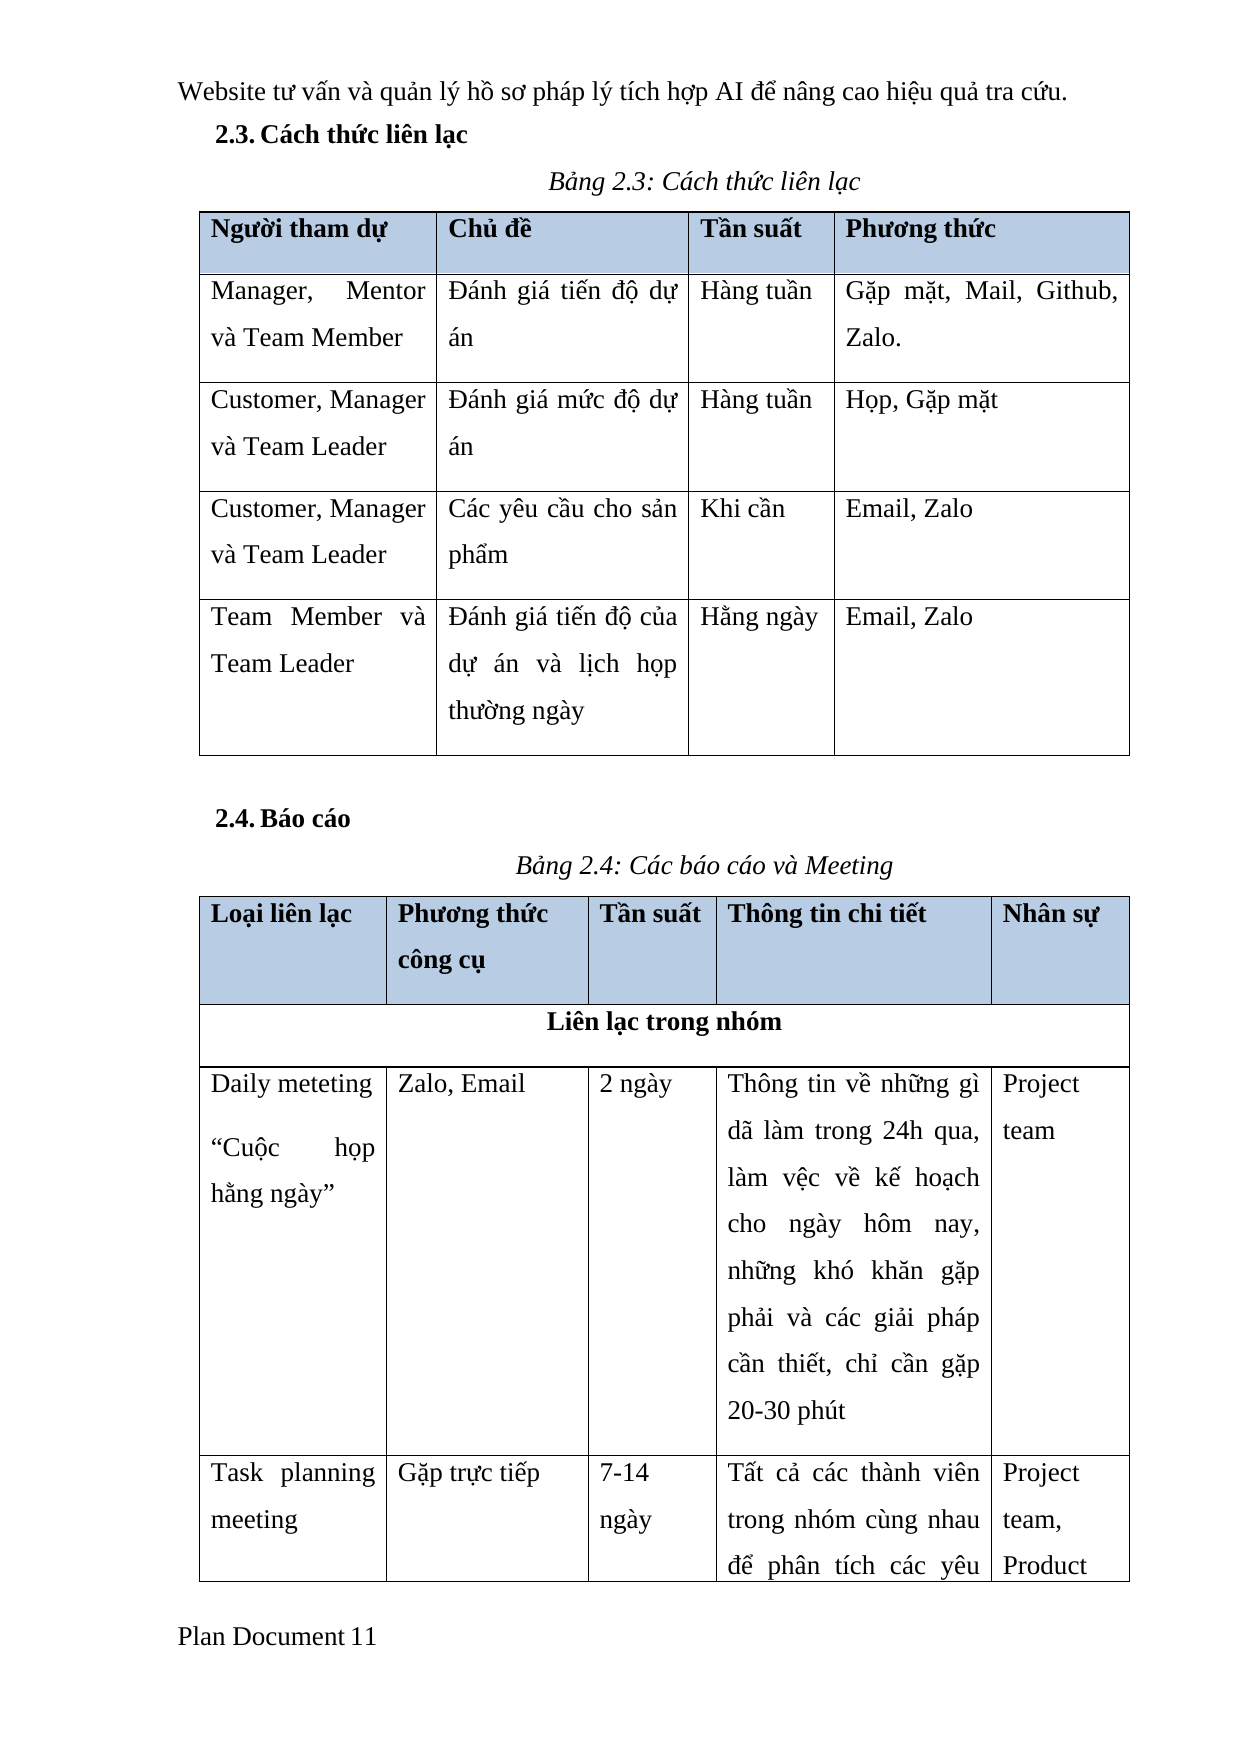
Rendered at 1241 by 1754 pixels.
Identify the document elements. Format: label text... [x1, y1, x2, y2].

table_cell Customer, Manager và Team Leader [200, 492, 436, 599]
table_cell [717, 1456, 991, 1581]
table_cell Team Member và Team Leader [200, 600, 436, 755]
table_cell Hàng tuần [689, 383, 834, 491]
table_cell Email, Zalo [835, 600, 1129, 755]
table_cell Đánh giá mức độ dự án [437, 383, 688, 491]
table_cell Đánh giá tiến độ dự án [437, 275, 688, 382]
table_header Thông tin chi tiết [717, 897, 991, 1004]
table_header Nhân sự [992, 897, 1129, 1004]
table_cell Gặp mặt, Mail, Github, Zalo. [835, 275, 1129, 382]
table_cell Hàng tuần [689, 275, 834, 382]
text Bảng 2.3: Cách thức liên lạc [260, 165, 1152, 196]
table_cell Manager, Mentor và Team Member [200, 275, 436, 382]
table_cell Các yêu cầu cho sản phẩm [437, 492, 688, 599]
text Bảng 2.4: Các báo cáo và Meeting [260, 849, 1152, 880]
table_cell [992, 1456, 1129, 1581]
list Cách thức liên lạc [215, 118, 1152, 149]
table_cell Daily meteting “Cuộc họp hằng ngày” [200, 1068, 386, 1455]
table_cell Thông tin về những gì dã làm trong 24h qua, làm vệc về kế hoạch cho ngày hôm nay, những khó khăn gặp phải và các giải pháp cần thiết, chỉ cần gặp 20-30 phút [717, 1068, 991, 1455]
table_cell Zalo, Email [387, 1068, 588, 1455]
table_header Tần suất [689, 213, 834, 273]
table_cell Hằng ngày [689, 600, 834, 755]
table_header Chủ đề [437, 213, 688, 273]
table_header Phương thức công cụ [387, 897, 588, 1004]
table_cell Customer, Manager và Team Leader [200, 383, 436, 491]
table_header Tần suất [589, 897, 716, 1004]
table_cell Đánh giá tiến độ của dự án và lịch họp thường ngày [437, 600, 688, 755]
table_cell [200, 1456, 386, 1581]
table_cell Gặp trực tiếp [387, 1456, 588, 1581]
list Báo cáo [215, 802, 1152, 833]
table_cell 2 ngày [589, 1068, 716, 1455]
table_cell 7-14 ngày [589, 1456, 716, 1581]
table_cell Khi cần [689, 492, 834, 599]
table_header Loại liên lạc [200, 897, 386, 1004]
table_cell Project team [992, 1068, 1129, 1455]
table_cell Họp, Gặp mặt [835, 383, 1129, 491]
table_header Người tham dự [200, 213, 436, 273]
table_cell Email, Zalo [835, 492, 1129, 599]
table_header Phương thức [835, 213, 1129, 273]
table_cell Liên lạc trong nhóm [200, 1005, 1129, 1066]
